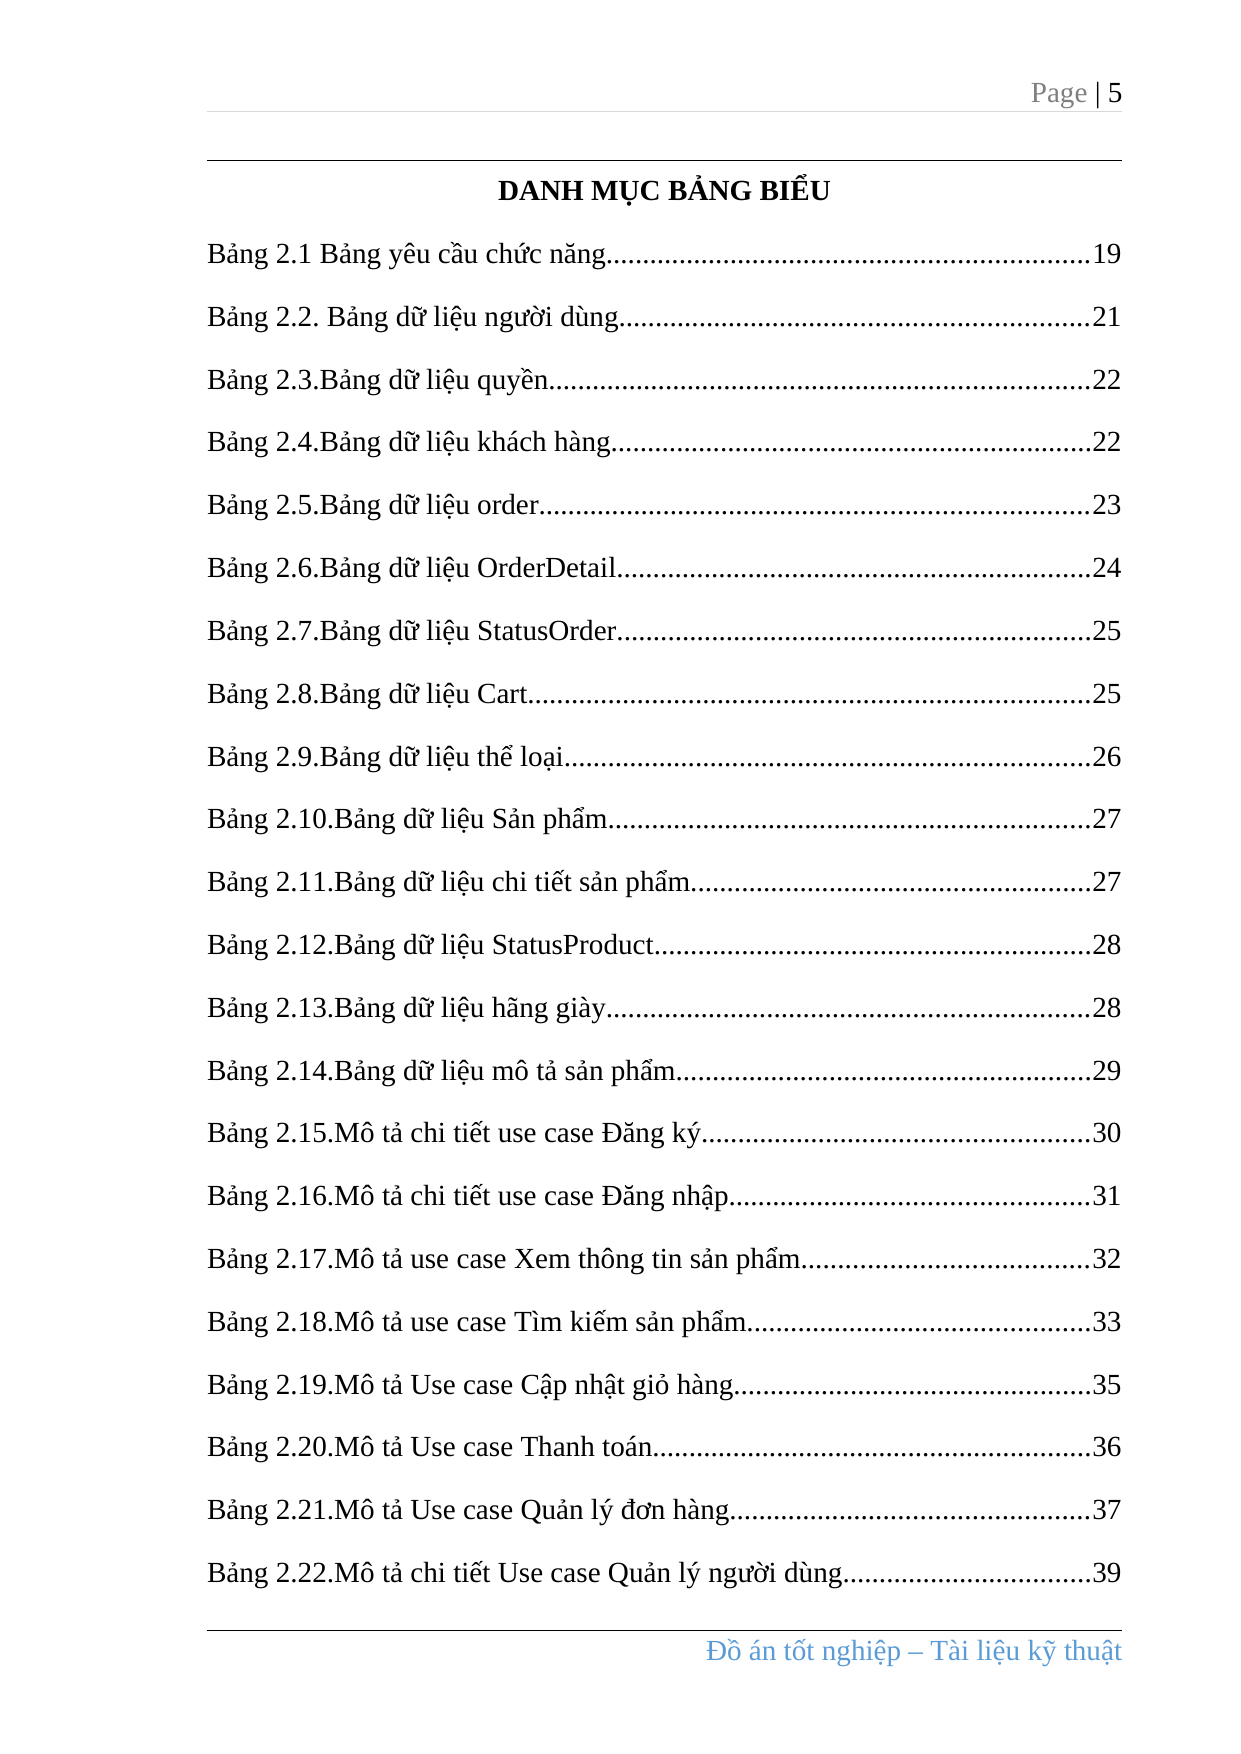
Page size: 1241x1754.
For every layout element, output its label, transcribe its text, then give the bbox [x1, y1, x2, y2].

text DANH MỤC BẢNG BIỂU [207, 173, 1122, 207]
text Bảng 2.19.Mô tả Use case Cập nhật giỏ hàng 35 [207, 1367, 1122, 1400]
text Bảng 2.8.Bảng dữ liệu Cart 25 [207, 676, 1122, 709]
text Bảng 2.7.Bảng dữ liệu StatusOrder 25 [207, 613, 1122, 647]
text Bảng 2.3.Bảng dữ liệu quyền 22 [207, 362, 1122, 395]
text Bảng 2.11.Bảng dữ liệu chi tiết sản phẩm 27 [207, 864, 1122, 898]
text Bảng 2.18.Mô tả use case Tìm kiếm sản phẩm. 33 [207, 1304, 1122, 1337]
text Bảng 2.22.Mô tả chi tiết Use case Quản lý người dùng 39 [207, 1555, 1122, 1589]
text Bảng 2.14.Bảng dữ liệu mô tả sản phẩm 29 [207, 1053, 1122, 1086]
text Bảng 2.15.Mô tả chi tiết use case Đăng ký 30 [207, 1116, 1122, 1149]
text Bảng 2.10.Bảng dữ liệu Sản phẩm 27 [207, 801, 1122, 835]
text Bảng 2.21.Mô tả Use case Quản lý đơn hàng 37 [207, 1492, 1122, 1526]
text Bảng 2.20.Mô tả Use case Thanh toán 36 [207, 1429, 1122, 1463]
text Bảng 2.17.Mô tả use case Xem thông tin sản phẩm 32 [207, 1241, 1122, 1275]
text Bảng 2.12.Bảng dữ liệu StatusProduct 28 [207, 927, 1122, 961]
text Bảng 2.1 Bảng yêu cầu chức năng 19 [207, 236, 1122, 270]
text Bảng 2.16.Mô tả chi tiết use case Đăng nhập 31 [207, 1178, 1122, 1212]
text Bảng 2.9.Bảng dữ liệu thể loại 26 [207, 739, 1122, 772]
text Bảng 2.2. Bảng dữ liệu người dùng 21 [207, 299, 1122, 332]
text Bảng 2.5.Bảng dữ liệu order 23 [207, 487, 1122, 521]
text Bảng 2.6.Bảng dữ liệu OrderDetail 24 [207, 550, 1122, 584]
text Bảng 2.13.Bảng dữ liệu hãng giày 28 [207, 990, 1122, 1023]
text Bảng 2.4.Bảng dữ liệu khách hàng 22 [207, 424, 1122, 458]
